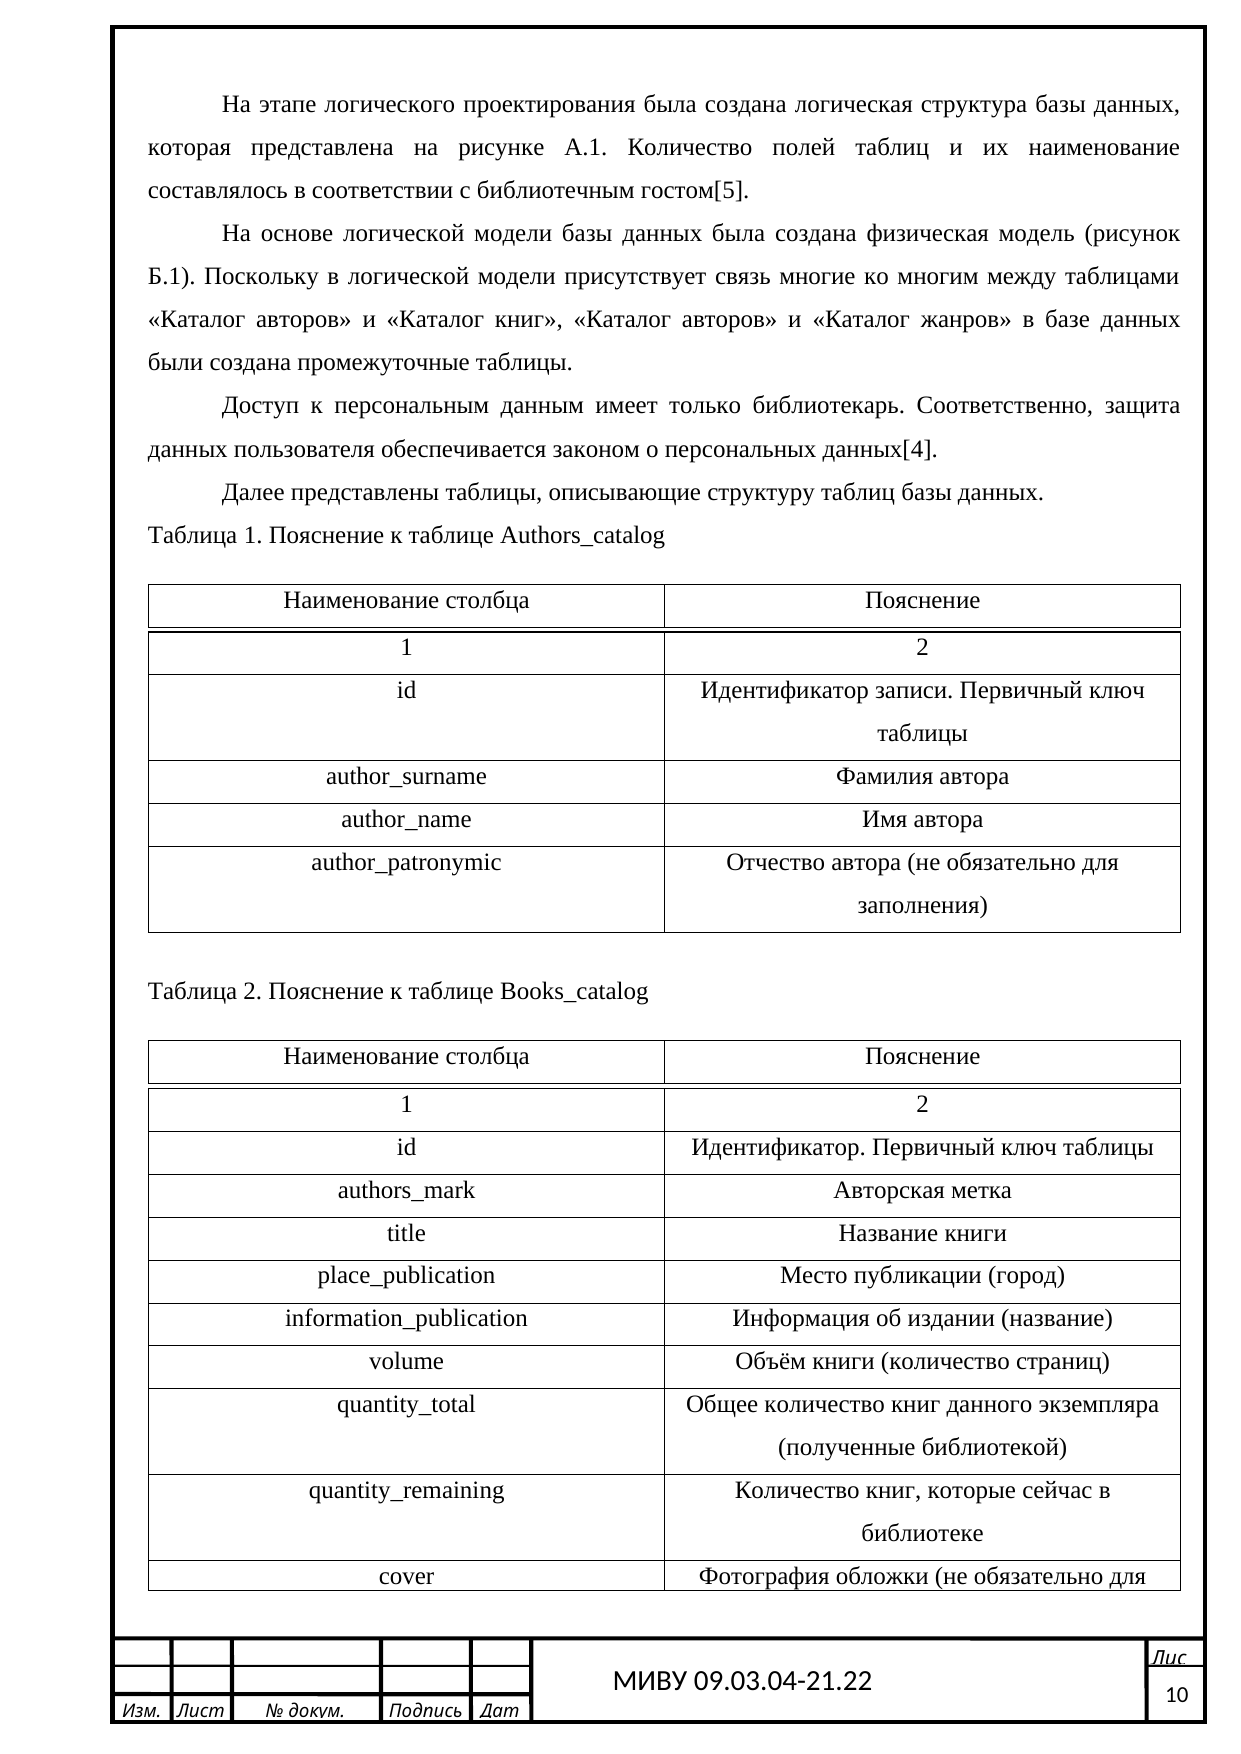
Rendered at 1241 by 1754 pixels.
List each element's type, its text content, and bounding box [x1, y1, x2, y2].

table_cell Место публикации (город) [665, 1261, 1180, 1302]
table_cell author_name [149, 804, 664, 846]
table_cell Имя автора [665, 804, 1180, 846]
table_cell Отчество автора (не обязательно для заполнения) [665, 847, 1180, 932]
text Доступ к персональным данным имеет только библиотекарь. Соответственно, защита данных пользователя обеспечивается законом о персональных данных[4]. [148, 391, 1181, 462]
text На этапе логического проектирования была создана логическая структура базы данных, которая представлена на рисунке А.1. Количество полей таблиц и их наименование составлялось в соответствии с библиотечным гостом[5]. [148, 89, 1181, 204]
table_header Наименование столбца [149, 585, 664, 627]
table_cell quantity_remaining [149, 1475, 664, 1560]
table_cell Идентификатор. Первичный ключ таблицы [665, 1132, 1180, 1174]
table_header Пояснение [665, 585, 1180, 627]
text На основе логической модели базы данных была создана физическая модель (рисунок Б.1). Поскольку в логической модели присутствует связь многие ко многим между таблицами «Каталог авторов» и «Каталог книг», «Каталог авторов» и «Каталог жанров» в базе данных были создана промежуточные таблицы. [148, 218, 1181, 376]
table_cell cover [149, 1561, 664, 1590]
table_cell authors_mark [149, 1175, 664, 1217]
table_cell Авторская метка [665, 1175, 1180, 1217]
table_cell Информация об издании (название) [665, 1304, 1180, 1345]
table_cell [665, 1561, 1180, 1590]
table_cell title [149, 1218, 664, 1259]
text Таблица 1. Пояснение к таблице Authors_catalog [148, 520, 1181, 549]
table_cell place_publication [149, 1261, 664, 1302]
table_header Пояснение [665, 1041, 1180, 1083]
table_header Наименование столбца [149, 1041, 664, 1083]
table_cell Идентификатор записи. Первичный ключ таблицы [665, 675, 1180, 760]
table_cell Фамилия автора [665, 761, 1180, 803]
table_cell author_surname [149, 761, 664, 803]
table_header 1 [149, 633, 664, 674]
table_cell information_publication [149, 1304, 664, 1345]
table_cell author_patronymic [149, 847, 664, 932]
table_cell Количество книг, которые сейчас в библиотеке [665, 1475, 1180, 1560]
table_header 1 [149, 1089, 664, 1131]
text Таблица 2. Пояснение к таблице Books_catalog [148, 976, 1181, 1005]
table_cell id [149, 1132, 664, 1174]
table_cell volume [149, 1346, 664, 1388]
text Далее представлены таблицы, описывающие структуру таблиц базы данных. [148, 477, 1181, 506]
table_cell Объём книги (количество страниц) [665, 1346, 1180, 1388]
table_cell id [149, 675, 664, 760]
table_header 2 [665, 633, 1180, 674]
table_header 2 [665, 1089, 1180, 1131]
table_cell quantity_total [149, 1389, 664, 1474]
table_cell Название книги [665, 1218, 1180, 1259]
table_cell Общее количество книг данного экземпляра (полученные библиотекой) [665, 1389, 1180, 1474]
